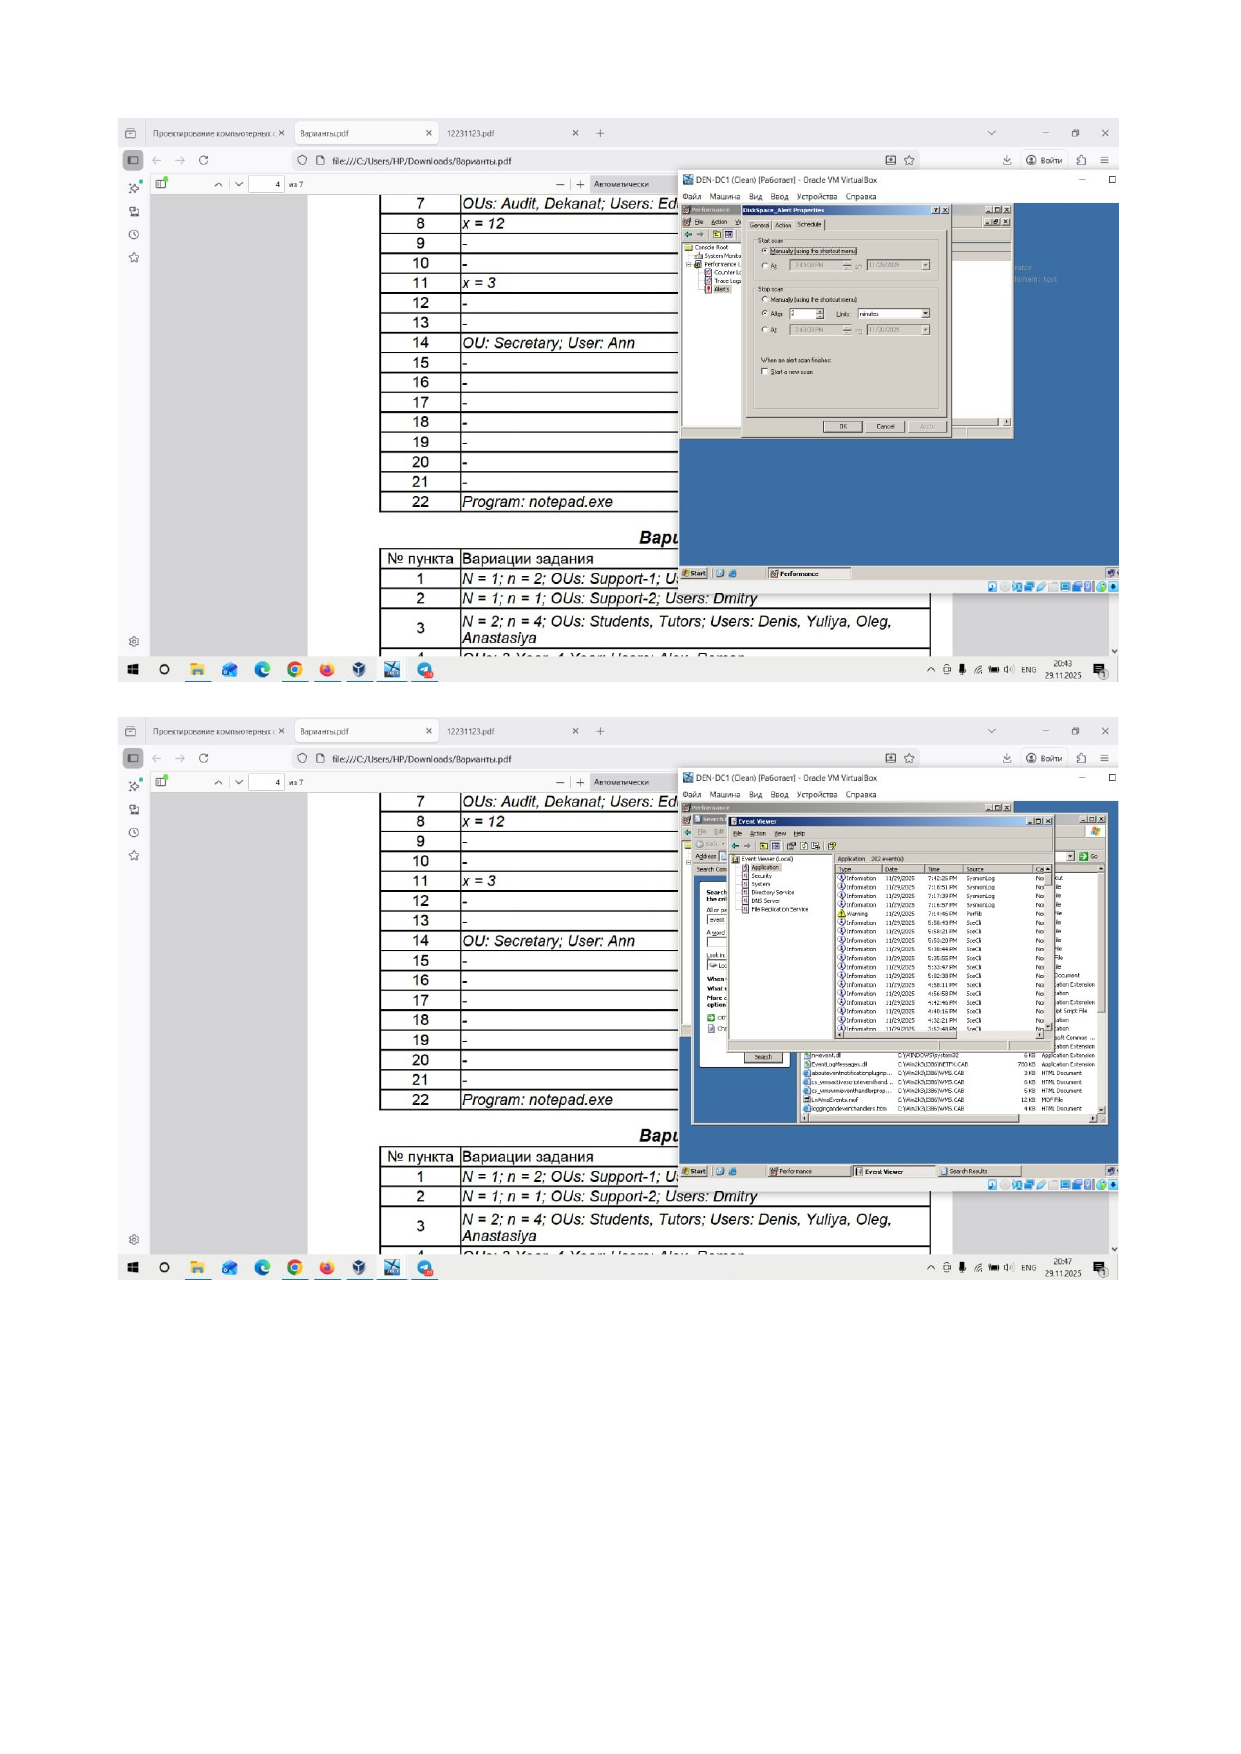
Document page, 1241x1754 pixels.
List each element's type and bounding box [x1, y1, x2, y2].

picture [117, 717, 1119, 1280]
picture [117, 118, 1119, 682]
